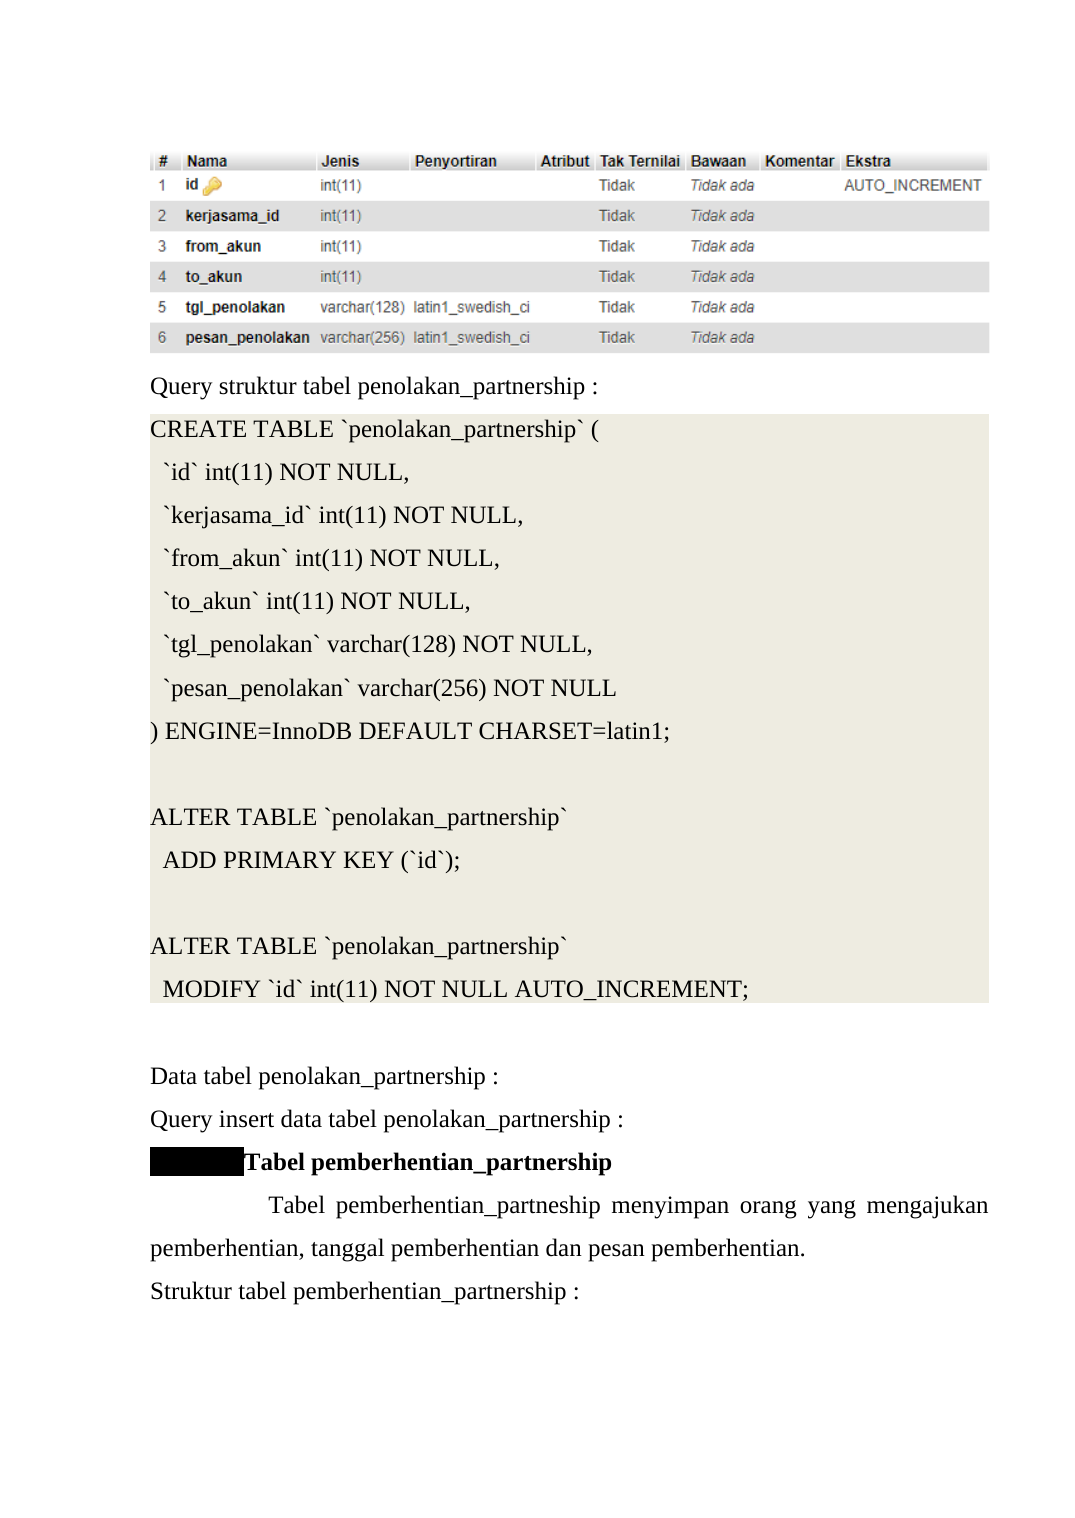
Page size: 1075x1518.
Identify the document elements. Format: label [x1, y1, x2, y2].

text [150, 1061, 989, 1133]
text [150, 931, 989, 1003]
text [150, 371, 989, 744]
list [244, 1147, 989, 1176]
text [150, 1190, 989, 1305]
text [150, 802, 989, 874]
picture [150, 150, 990, 357]
